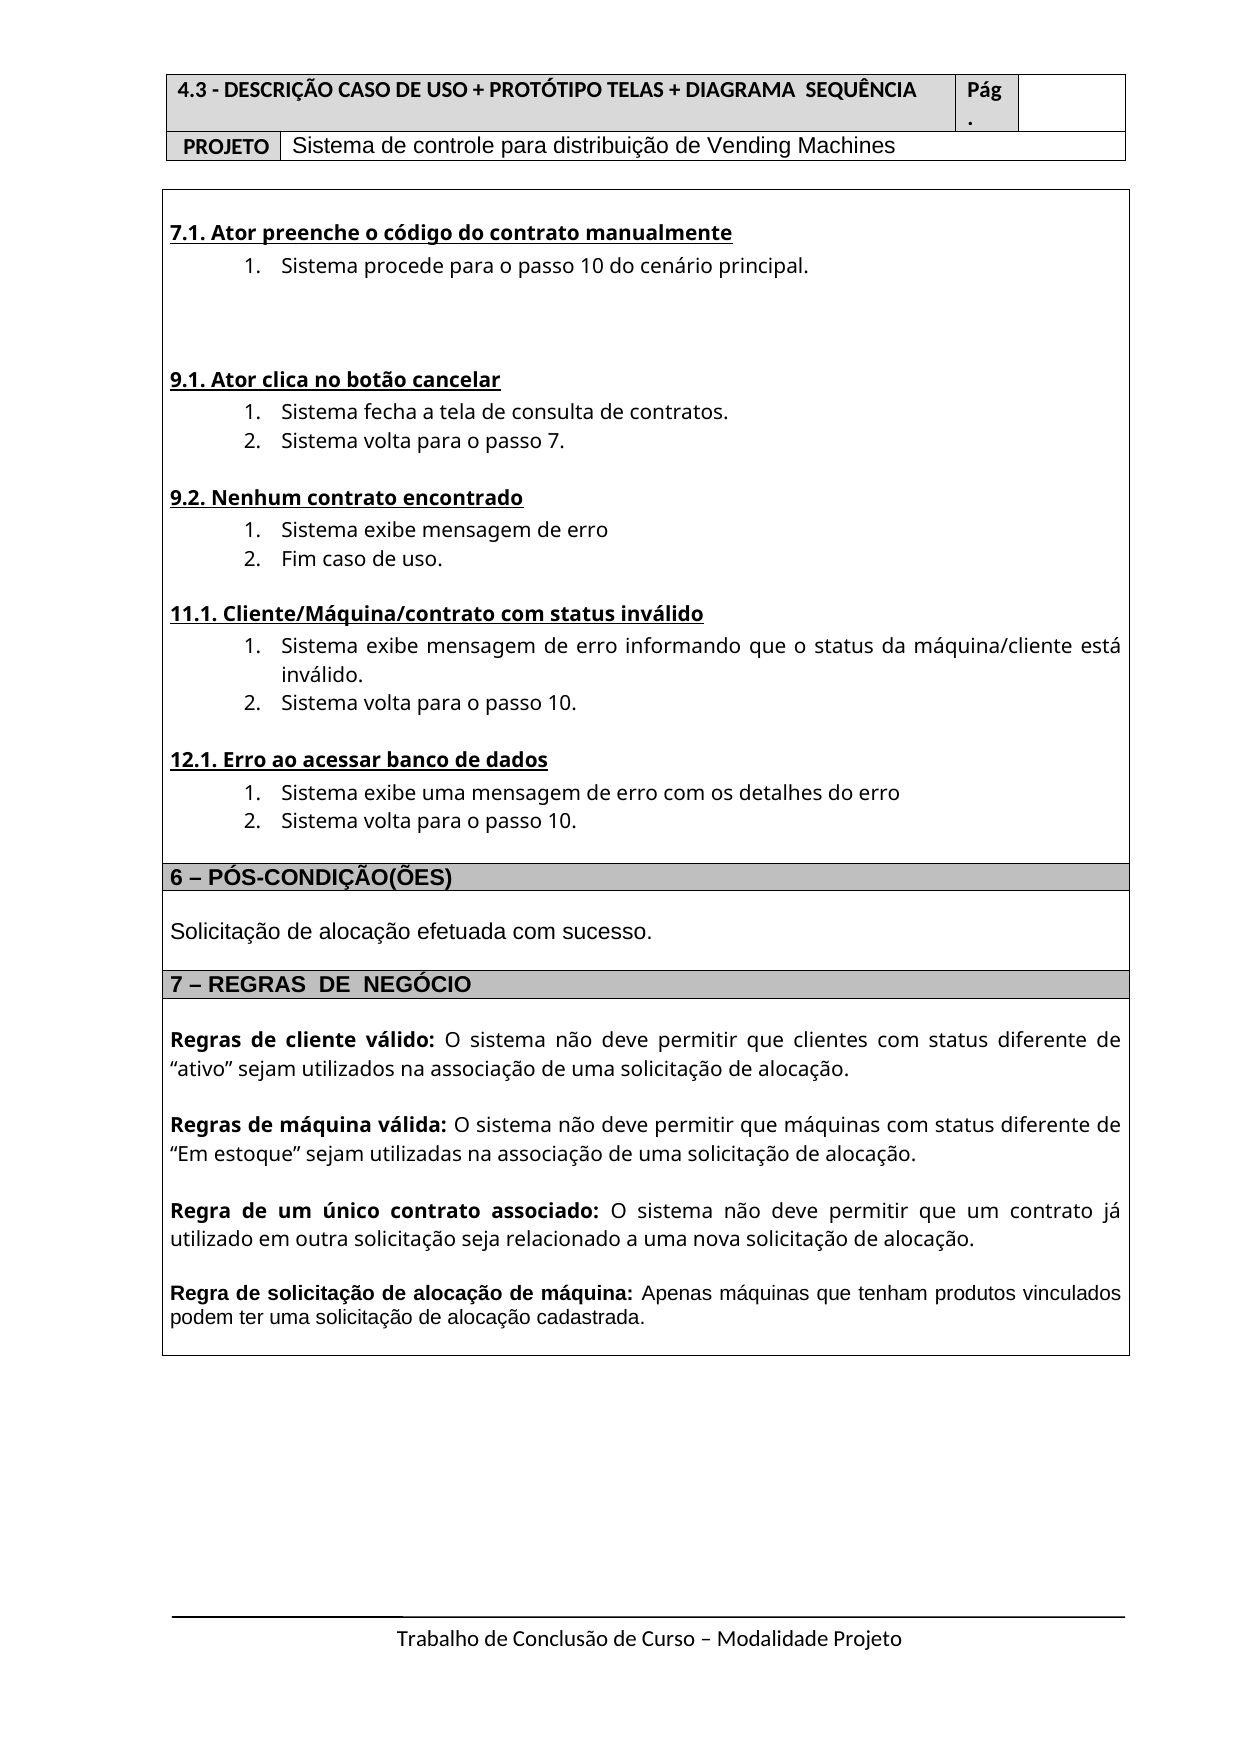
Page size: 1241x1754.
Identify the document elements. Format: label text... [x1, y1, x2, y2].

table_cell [163, 190, 1129, 863]
table_cell 7 – REGRAS DE NEGÓCIO [163, 971, 1129, 998]
table_cell 6 – PÓS-CONDIÇÃO(ÕES) [163, 864, 1129, 890]
table_cell Regras de cliente válido: O sistema não deve permitir que clientes com status diferente de “ativo” sejam utilizados na associação de uma solicitação de alocação. Regras de máquina válida: O sistema não deve permitir que máquinas com status diferente de “Em estoque” sejam utilizadas na associação de uma solicitação de alocação. Regra de um único contrato associado: O sistema não deve permitir que um contrato já utilizado em outra solicitação seja relacionado a uma nova solicitação de alocação. Regra de solicitação de alocação de máquina: Apenas máquinas que tenham produtos vinculados podem ter uma solicitação de alocação cadastrada. [163, 999, 1129, 1355]
table_cell Solicitação de alocação efetuada com sucesso. [163, 891, 1129, 970]
